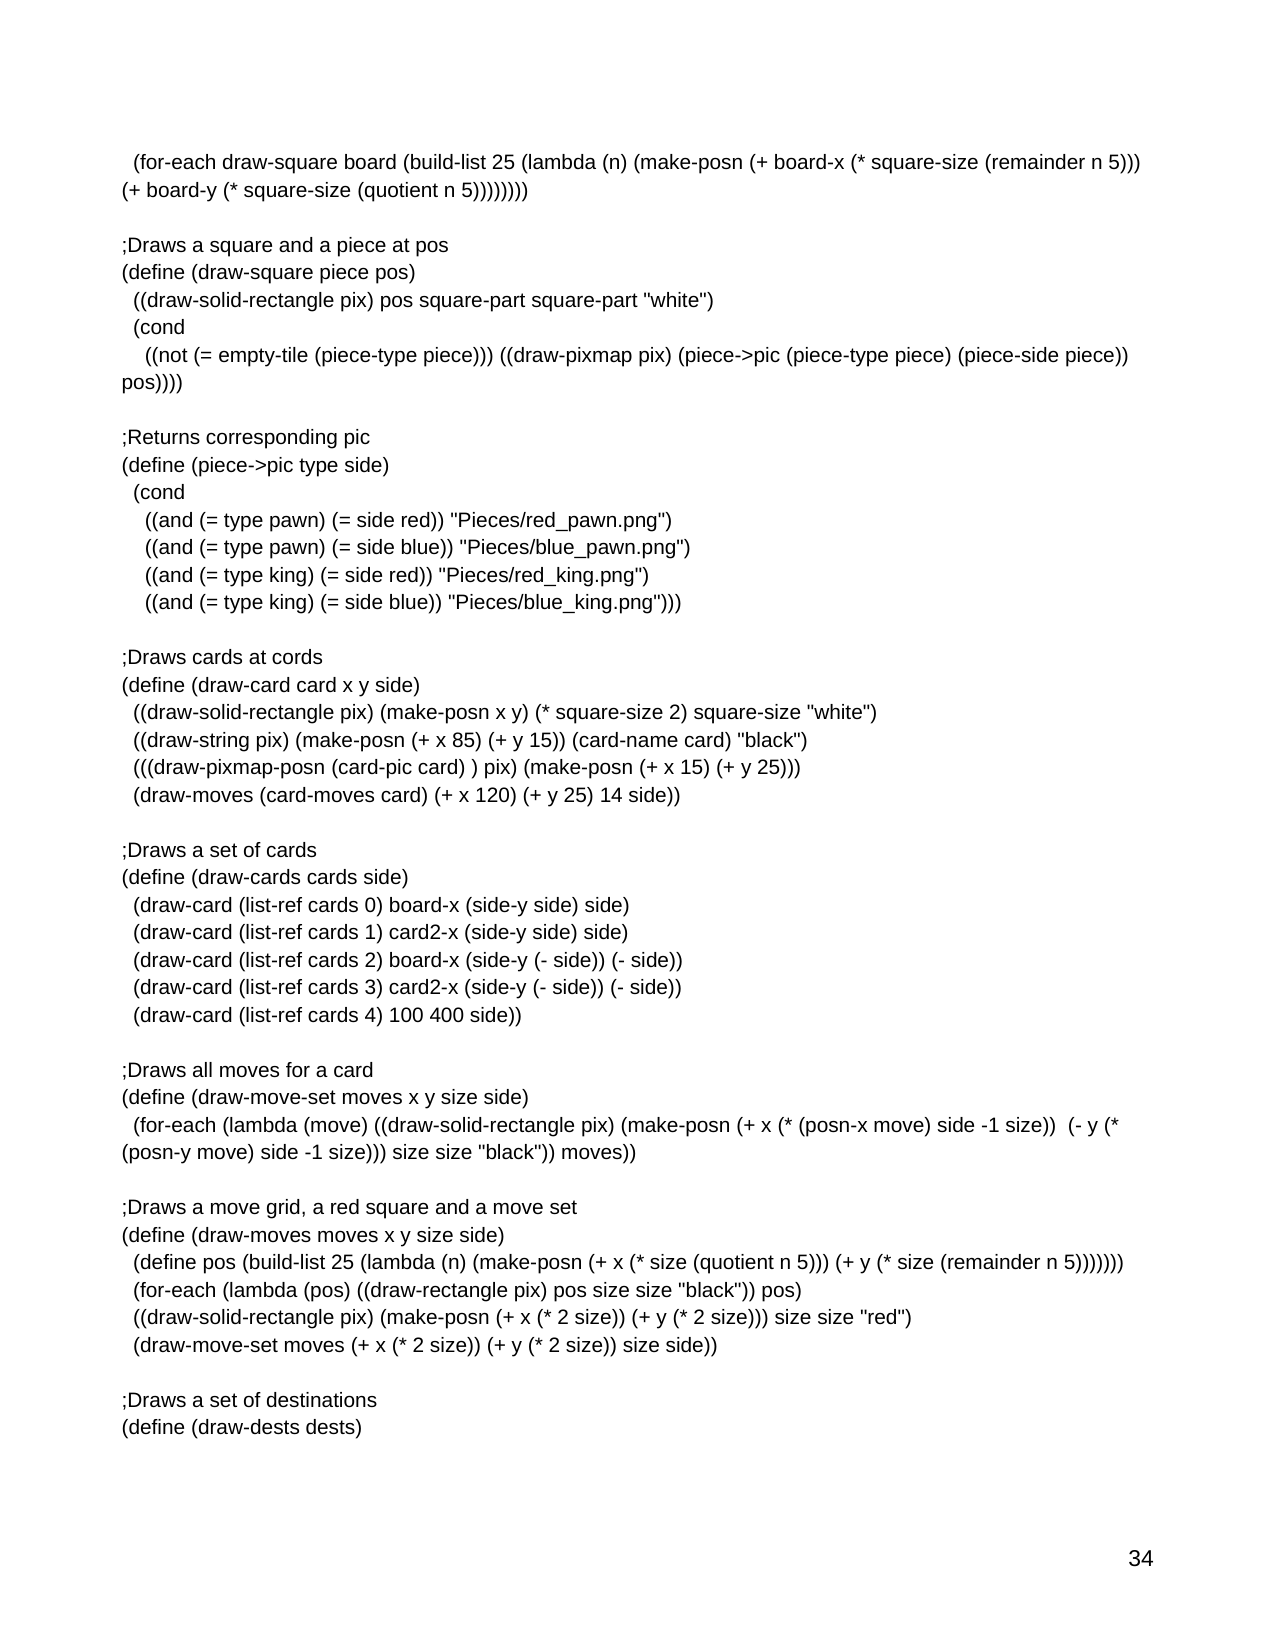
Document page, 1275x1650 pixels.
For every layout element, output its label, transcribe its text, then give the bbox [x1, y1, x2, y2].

text (for-each draw-square board (build-list 25 (lambda (n) (make-posn (+ board-x (* square-size (remainder n 5))) (+ board-y (* square-size (quotient n 5)))))))) [121, 150, 1153, 201]
text (define (draw-square piece pos) [121, 260, 1153, 284]
text (((draw-pixmap-posn (card-pic card) ) pix) (make-posn (+ x 15) (+ y 25))) [121, 755, 1153, 779]
text (for-each (lambda (pos) ((draw-rectangle pix) pos size size "black")) pos) [121, 1277, 1153, 1301]
text ((and (= type king) (= side red)) "Pieces/red_king.png") [121, 562, 1153, 586]
text (define pos (build-list 25 (lambda (n) (make-posn (+ x (* size (quotient n 5))) (+ y (* size (remainder n 5))))))) [121, 1250, 1153, 1274]
text ((and (= type pawn) (= side red)) "Pieces/red_pawn.png") [121, 507, 1153, 531]
text ;Returns corresponding pic [121, 425, 1153, 449]
text ((draw-solid-rectangle pix) (make-posn x y) (* square-size 2) square-size "white") [121, 700, 1153, 724]
text (draw-card (list-ref cards 4) 100 400 side)) [121, 1002, 1153, 1026]
text (define (draw-cards cards side) [121, 865, 1153, 889]
text (cond [121, 480, 1153, 504]
text (define (draw-moves moves x y size side) [121, 1222, 1153, 1246]
text ;Draws a square and a piece at pos [121, 232, 1153, 256]
text ((draw-solid-rectangle pix) pos square-part square-part "white") [121, 287, 1153, 311]
text (define (draw-card card x y side) [121, 672, 1153, 696]
text ((draw-solid-rectangle pix) (make-posn (+ x (* 2 size)) (+ y (* 2 size))) size size "red") [121, 1305, 1153, 1329]
text ((and (= type king) (= side blue)) "Pieces/blue_king.png"))) [121, 590, 1153, 614]
text ((draw-string pix) (make-posn (+ x 85) (+ y 15)) (card-name card) "black") [121, 727, 1153, 751]
text (draw-moves (card-moves card) (+ x 120) (+ y 25) 14 side)) [121, 782, 1153, 806]
text (define (piece->pic type side) [121, 452, 1153, 476]
text (draw-card (list-ref cards 3) card2-x (side-y (- side)) (- side)) [121, 975, 1153, 999]
text (define (draw-move-set moves x y size side) [121, 1085, 1153, 1109]
text (define (draw-dests dests) [121, 1415, 1153, 1439]
text (draw-move-set moves (+ x (* 2 size)) (+ y (* 2 size)) size side)) [121, 1332, 1153, 1356]
text ((not (= empty-tile (piece-type piece))) ((draw-pixmap pix) (piece->pic (piece-type piece) (piece-side piece)) pos)))) [121, 342, 1153, 394]
text ;Draws a set of cards [121, 837, 1153, 861]
text (for-each (lambda (move) ((draw-solid-rectangle pix) (make-posn (+ x (* (posn-x move) side -1 size)) (- y (* (posn-y move) side -1 size))) size size "black")) moves)) [121, 1112, 1153, 1164]
text ;Draws a set of destinations [121, 1387, 1153, 1411]
text (draw-card (list-ref cards 0) board-x (side-y side) side) [121, 892, 1153, 916]
text ;Draws cards at cords [121, 645, 1153, 669]
text (draw-card (list-ref cards 1) card2-x (side-y side) side) [121, 920, 1153, 944]
text (draw-card (list-ref cards 2) board-x (side-y (- side)) (- side)) [121, 947, 1153, 971]
text (cond [121, 315, 1153, 339]
text ;Draws a move grid, a red square and a move set [121, 1195, 1153, 1219]
text ;Draws all moves for a card [121, 1057, 1153, 1081]
text ((and (= type pawn) (= side blue)) "Pieces/blue_pawn.png") [121, 535, 1153, 559]
